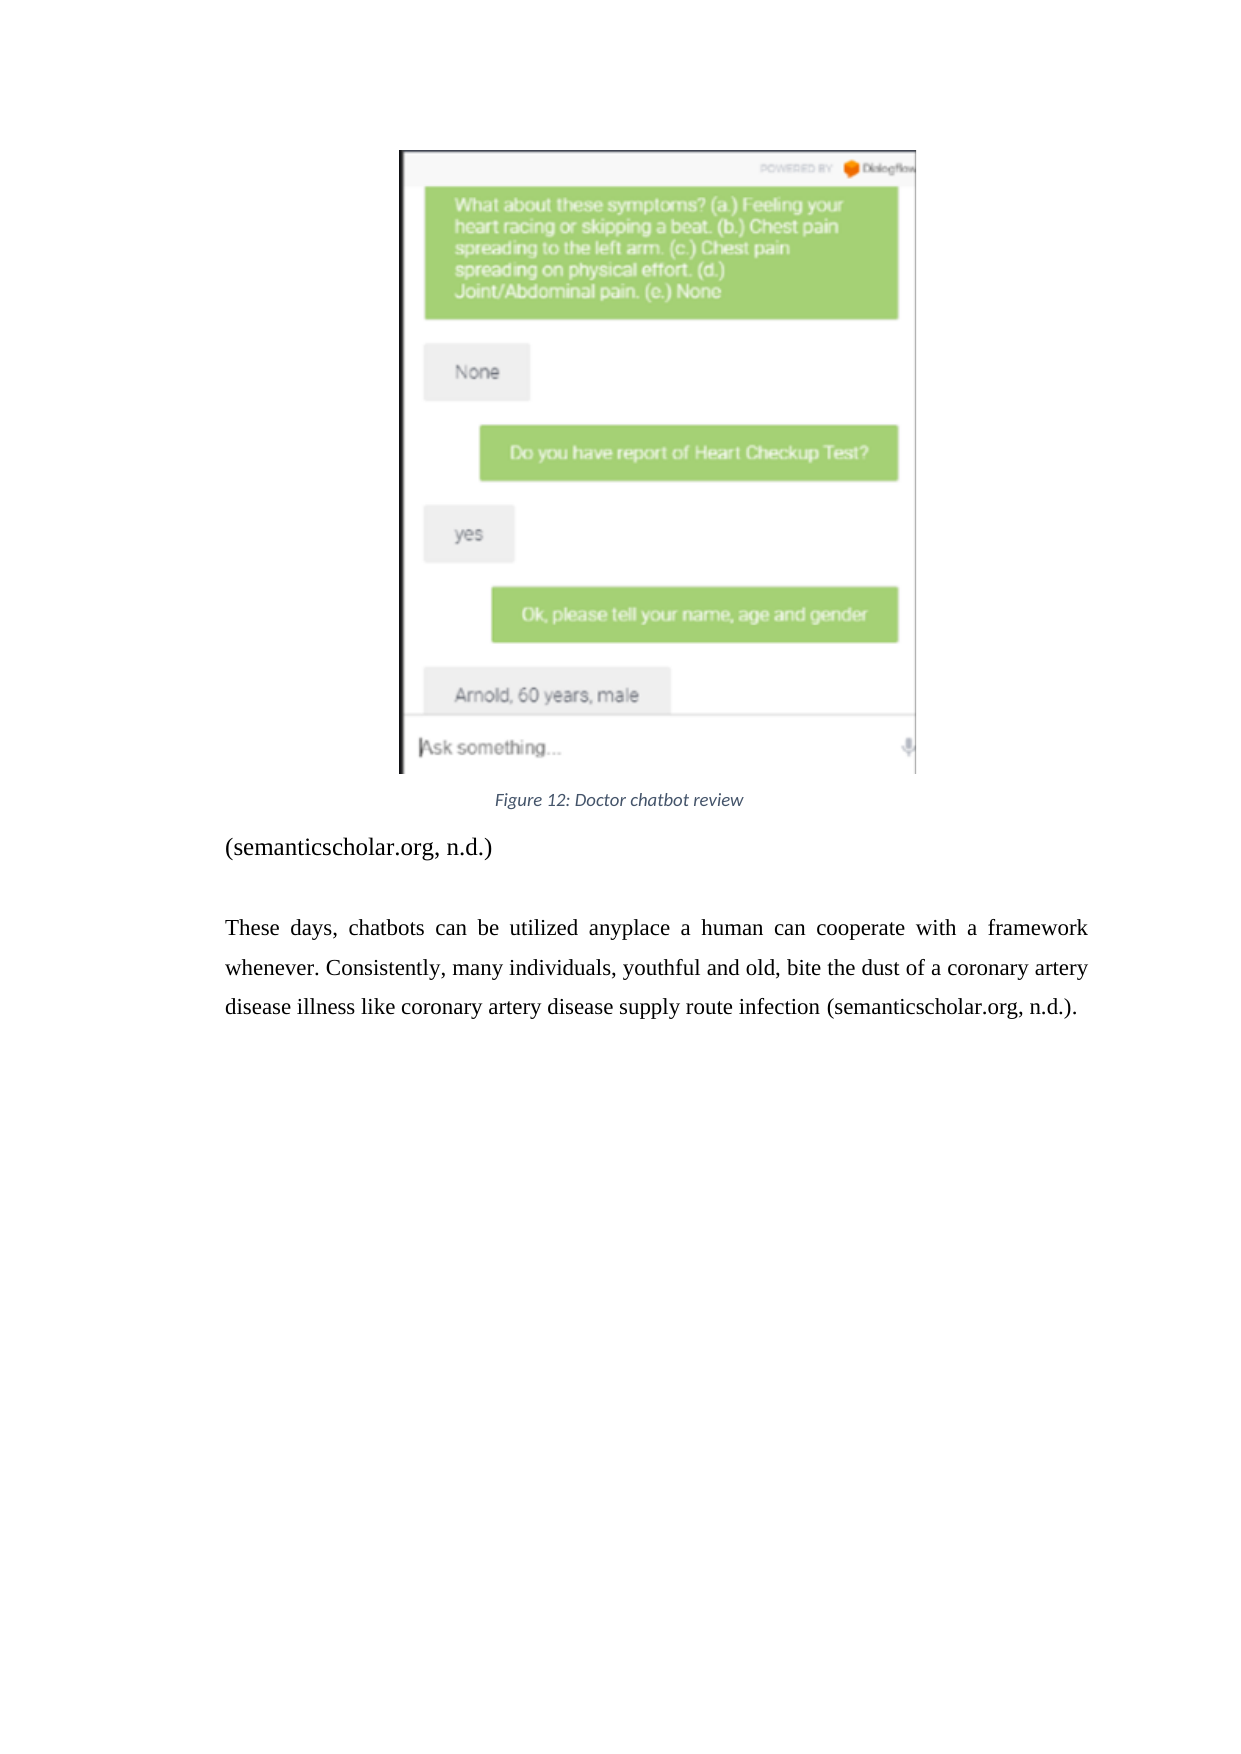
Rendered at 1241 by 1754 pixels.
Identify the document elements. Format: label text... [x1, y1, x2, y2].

text Figure 12: Doctor chatbot review [150, 788, 1090, 811]
text These days, chatbots can be utilized anyplace a human can cooperate with a framework whenever. Consistently, many individuals, youthful and old, bite the dust of a coronary artery disease illness like coronary artery disease supply route infection . [225, 914, 1090, 1019]
picture [399, 150, 917, 774]
